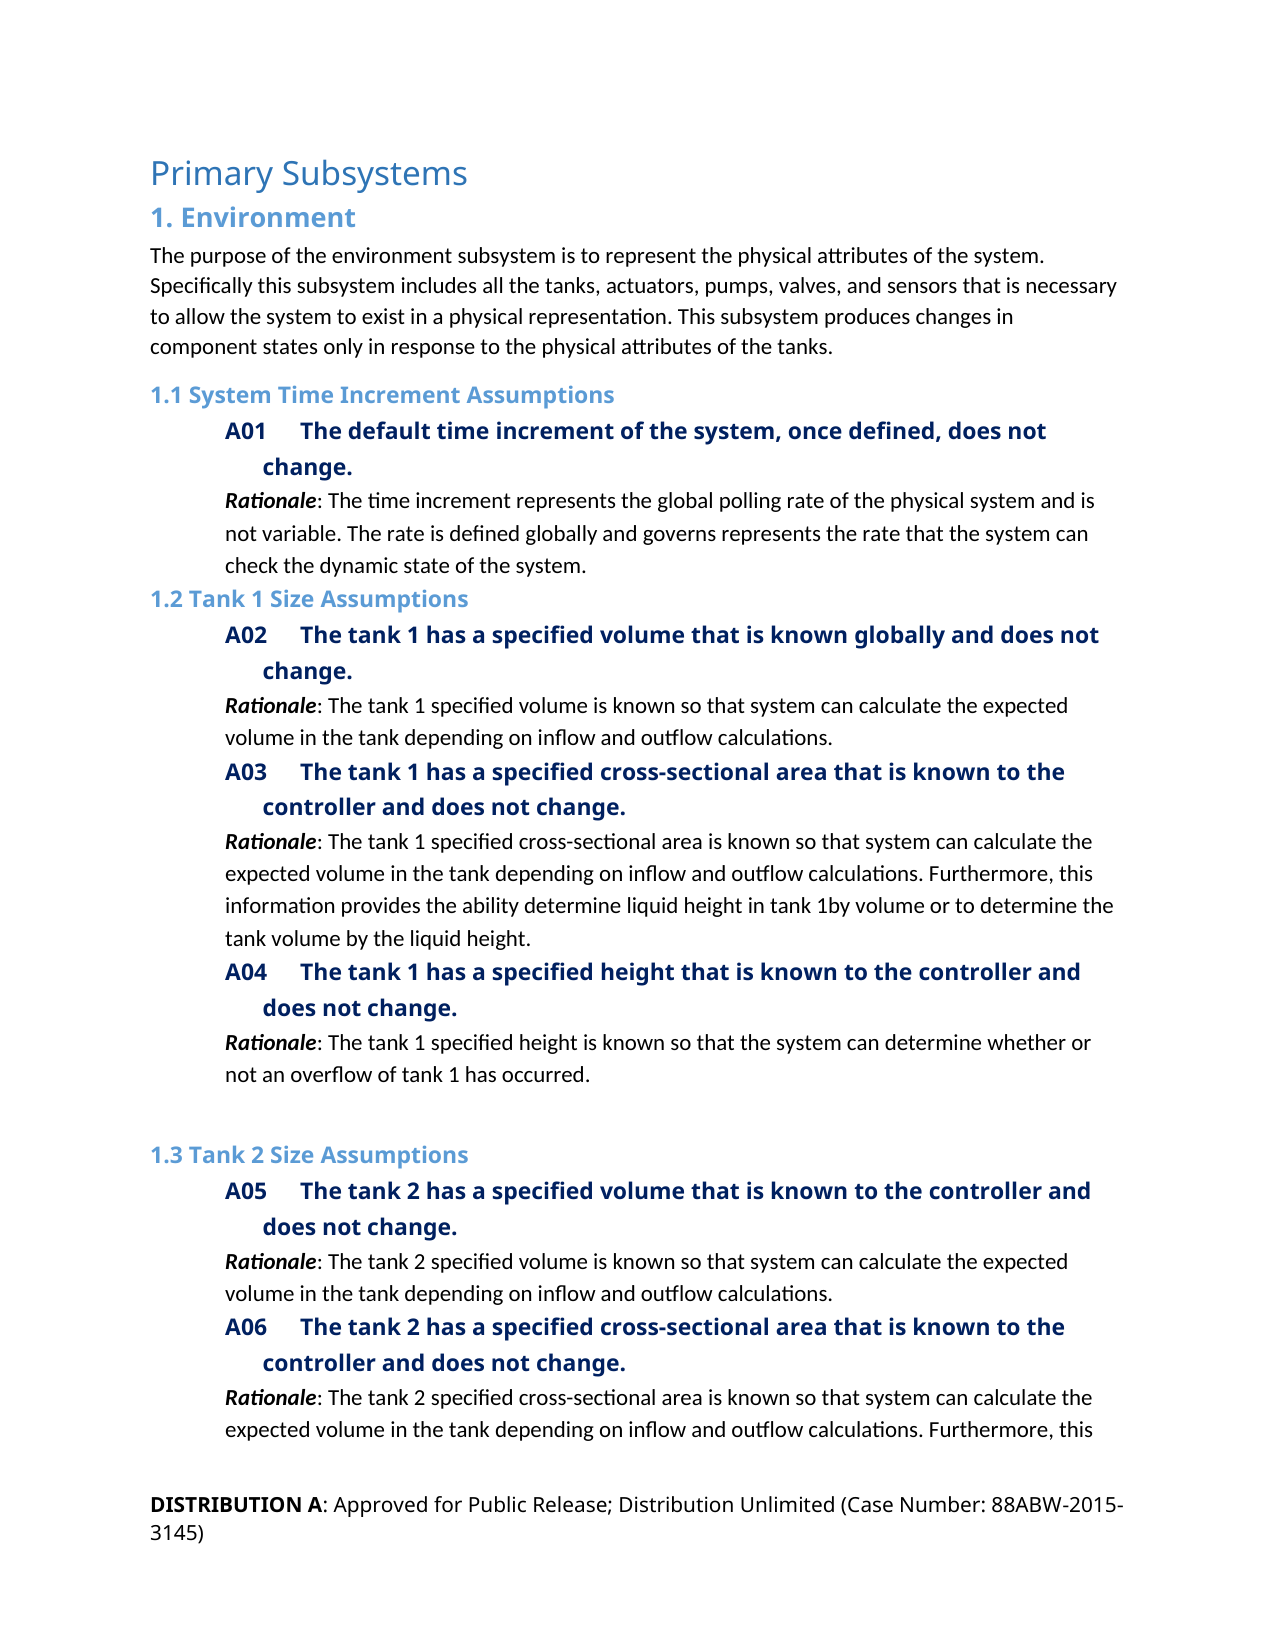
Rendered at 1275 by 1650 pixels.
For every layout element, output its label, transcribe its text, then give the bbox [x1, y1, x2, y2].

subtitle Environment [150, 199, 1125, 236]
subtitle The tank 2 has a specified volume that is known to the controller and does not change. [225, 1175, 1125, 1242]
subtitle Rationale: The tank 1 specified cross-sectional area is known so that system can calculate the expected volume in the tank depending on inflow and outflow calculations. Furthermore, this information provides the ability determine liquid height in tank 1by volume or to determine the tank volume by the liquid height. [225, 827, 1125, 952]
subtitle Tank 1 Size Assumptions [150, 583, 1125, 614]
subtitle The default time increment of the system, once defined, does not change. [225, 415, 1125, 482]
subtitle The tank 1 has a specified volume that is known globally and does not change. [225, 619, 1125, 686]
subtitle Rationale: The time increment represents the global polling rate of the physical system and is not variable. The rate is defined globally and governs represents the rate that the system can check the dynamic state of the system. [225, 487, 1125, 579]
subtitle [225, 1383, 1125, 1443]
subtitle The tank 1 has a specified height that is known to the controller and does not change. [225, 956, 1125, 1023]
subtitle Tank 2 Size Assumptions [150, 1139, 1125, 1170]
subtitle Rationale: The tank 1 specified height is known so that the system can determine whether or not an overflow of tank 1 has occurred. [225, 1028, 1125, 1088]
subtitle Rationale: The tank 1 specified volume is known so that system can calculate the expected volume in the tank depending on inflow and outflow calculations. [225, 691, 1125, 751]
subtitle Rationale: The tank 2 specified volume is known so that system can calculate the expected volume in the tank depending on inflow and outflow calculations. [225, 1247, 1125, 1307]
text The purpose of the environment subsystem is to represent the physical attributes of the system. Specifically this subsystem includes all the tanks, actuators, pumps, valves, and sensors that is necessary to allow the system to exist in a physical representation. This subsystem produces changes in component states only in response to the physical attributes of the tanks. [150, 241, 1125, 360]
subtitle The tank 2 has a specified cross-sectional area that is known to the controller and does not change. [225, 1311, 1125, 1378]
subtitle The tank 1 has a specified cross-sectional area that is known to the controller and does not change. [225, 755, 1125, 823]
subtitle Primary Subsystems [150, 150, 1125, 195]
subtitle System Time Increment Assumptions [150, 379, 1125, 410]
